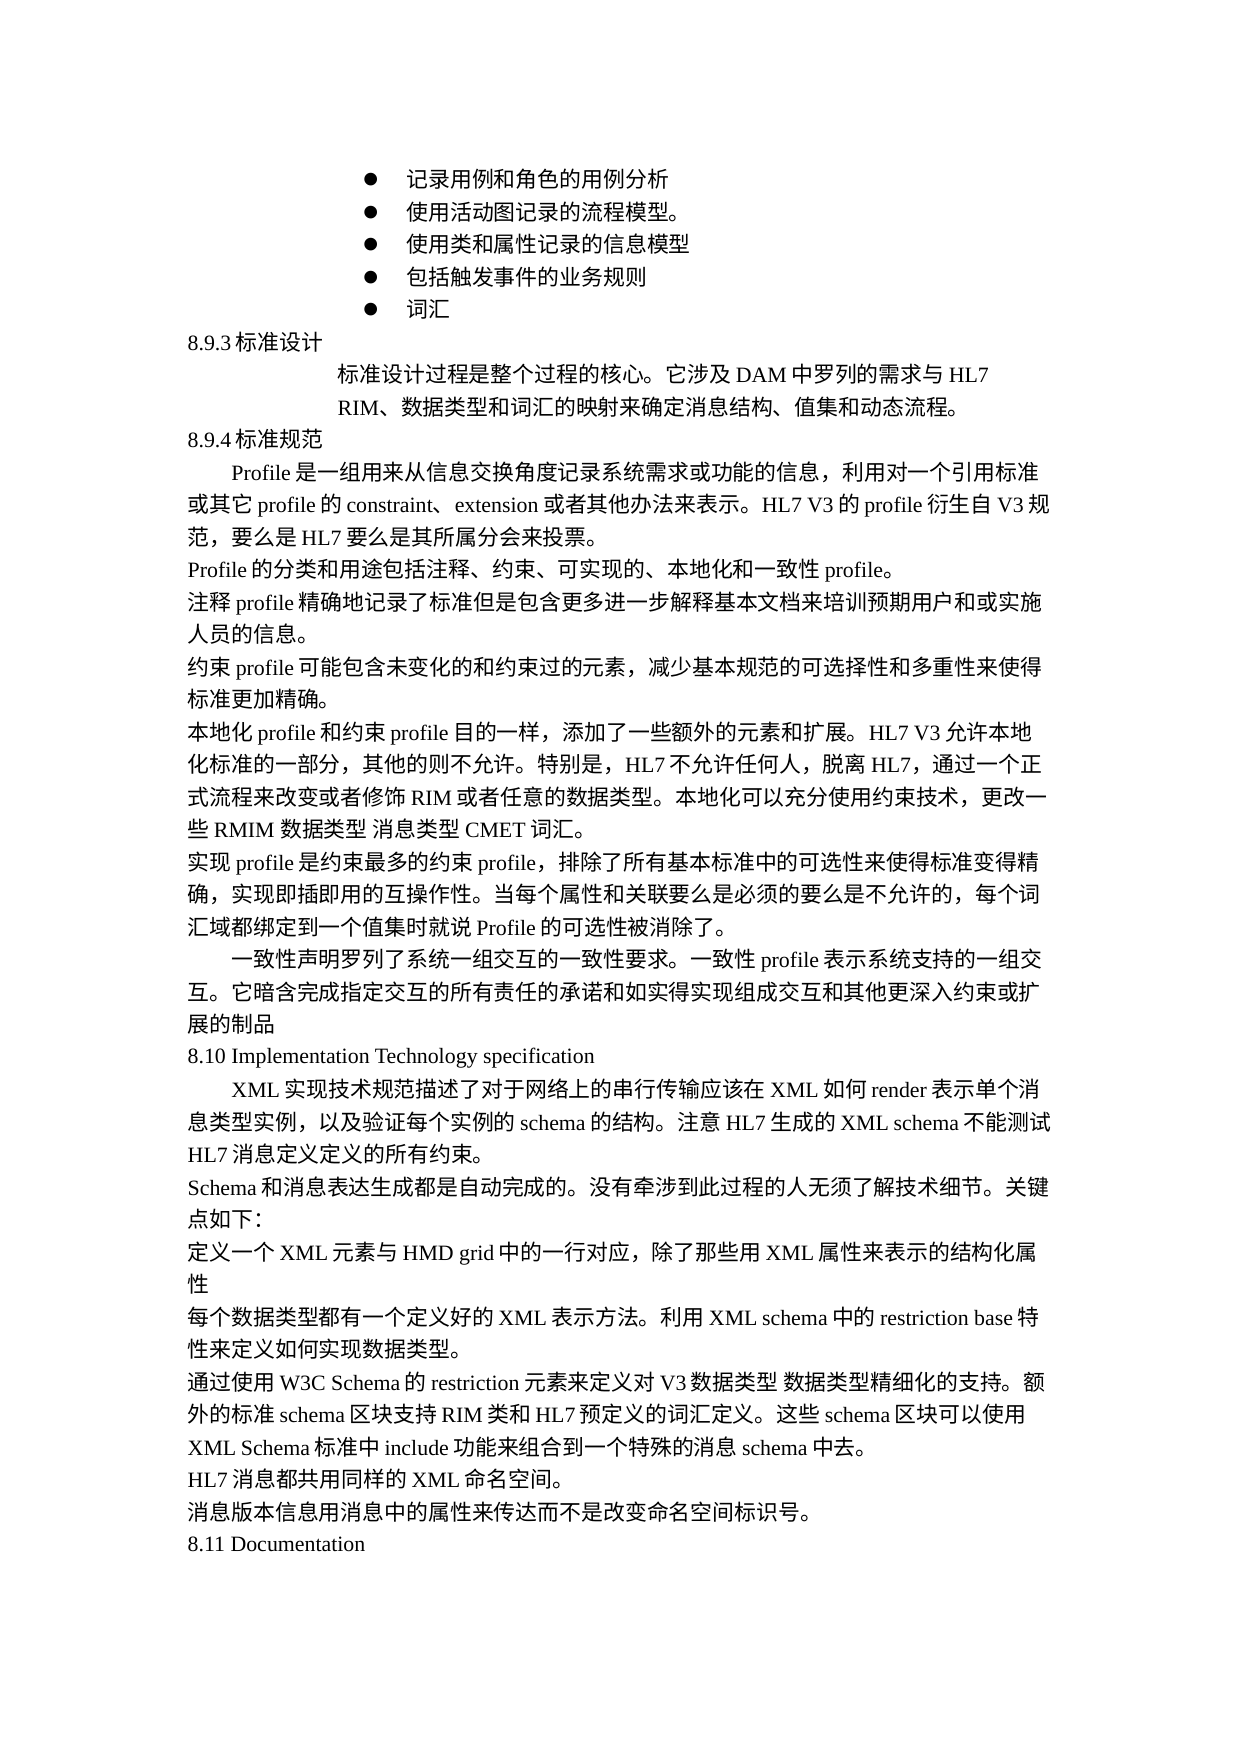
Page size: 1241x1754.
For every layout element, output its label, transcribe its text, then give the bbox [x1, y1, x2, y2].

text 本地化profile和约束profile目的一样，添加了一些额外的元素和扩展。HL7 V3允许本地化标准的一部分，其他的则不允许。特别是，HL7不允许任何人，脱离HL7，通过一个正式流程来改变或者修饰RIM或者任意的数据类型。本地化可以充分使用约束技术，更改一些RMIM 数据类型 消息类型 CMET 词汇。 [187, 714, 1053, 844]
text 消息版本信息用消息中的属性来传达而不是改变命名空间标识号。 [187, 1494, 1053, 1527]
text Profile是一组用来从信息交换角度记录系统需求或功能的信息，利用对一个引用标准或其它profile的constraint、extension或者其他办法来表示。HL7 V3的profile衍生自V3规范，要么是HL7要么是其所属分会来投票。 [187, 454, 1053, 552]
text 定义一个XML元素与HMD grid中的一行对应，除了那些用XML属性来表示的结构化属性 [187, 1234, 1053, 1299]
list 使用活动图记录的流程模型。 [362, 194, 1053, 227]
list 标准设计过程是整个过程的核心。它涉及DAM中罗列的需求与HL7 RIM、数据类型和词汇的映射来确定消息结构、值集和动态流程。 [337, 357, 1053, 422]
text XML实现技术规范描述了对于网络上的串行传输应该在XML如何render表示单个消息类型实例，以及验证每个实例的schema的结构。注意HL7生成的XML schema不能测试HL7消息定义定义的所有约束。 [187, 1072, 1053, 1169]
text Profile的分类和用途包括注释、约束、可实现的、本地化和一致性profile。 [187, 552, 1053, 584]
text 通过使用W3C Schema的restriction元素来定义对V3数据类型 数据类型精细化的支持。额外的标准schema区块支持RIM类和HL7预定义的词汇定义。这些schema区块可以使用XML Schema标准中include功能来组合到一个特殊的消息schema中去。 [187, 1364, 1053, 1462]
text 8.9.4标准规范 [187, 422, 1053, 454]
list 词汇 [362, 292, 1053, 324]
text 8.9.3标准设计 [187, 324, 1053, 357]
text 每个数据类型都有一个定义好的XML表示方法。利用XML schema中的restriction base特性来定义如何实现数据类型。 [187, 1299, 1053, 1364]
text 注释profile精确地记录了标准但是包含更多进一步解释基本文档来培训预期用户和或实施人员的信息。 [187, 584, 1053, 649]
text 一致性声明罗列了系统一组交互的一致性要求。一致性profile表示系统支持的一组交互。它暗含完成指定交互的所有责任的承诺和如实得实现组成交互和其他更深入约束或扩展的制品 [187, 942, 1053, 1039]
list 记录用例和角色的用例分析 [362, 162, 1053, 194]
list 使用类和属性记录的信息模型 [362, 227, 1053, 259]
text 8.10 Implementation Technology specification [187, 1039, 1053, 1072]
text 约束profile可能包含未变化的和约束过的元素，减少基本规范的可选择性和多重性来使得标准更加精确。 [187, 649, 1053, 714]
text 8.11 Documentation [187, 1527, 1053, 1559]
text 实现profile是约束最多的约束profile，排除了所有基本标准中的可选性来使得标准变得精确，实现即插即用的互操作性。当每个属性和关联要么是必须的要么是不允许的，每个词汇域都绑定到一个值集时就说Profile的可选性被消除了。 [187, 844, 1053, 942]
text Schema和消息表达生成都是自动完成的。没有牵涉到此过程的人无须了解技术细节。关键点如下： [187, 1169, 1053, 1234]
list 包括触发事件的业务规则 [362, 259, 1053, 292]
text HL7消息都共用同样的XML 命名空间。 [187, 1462, 1053, 1494]
